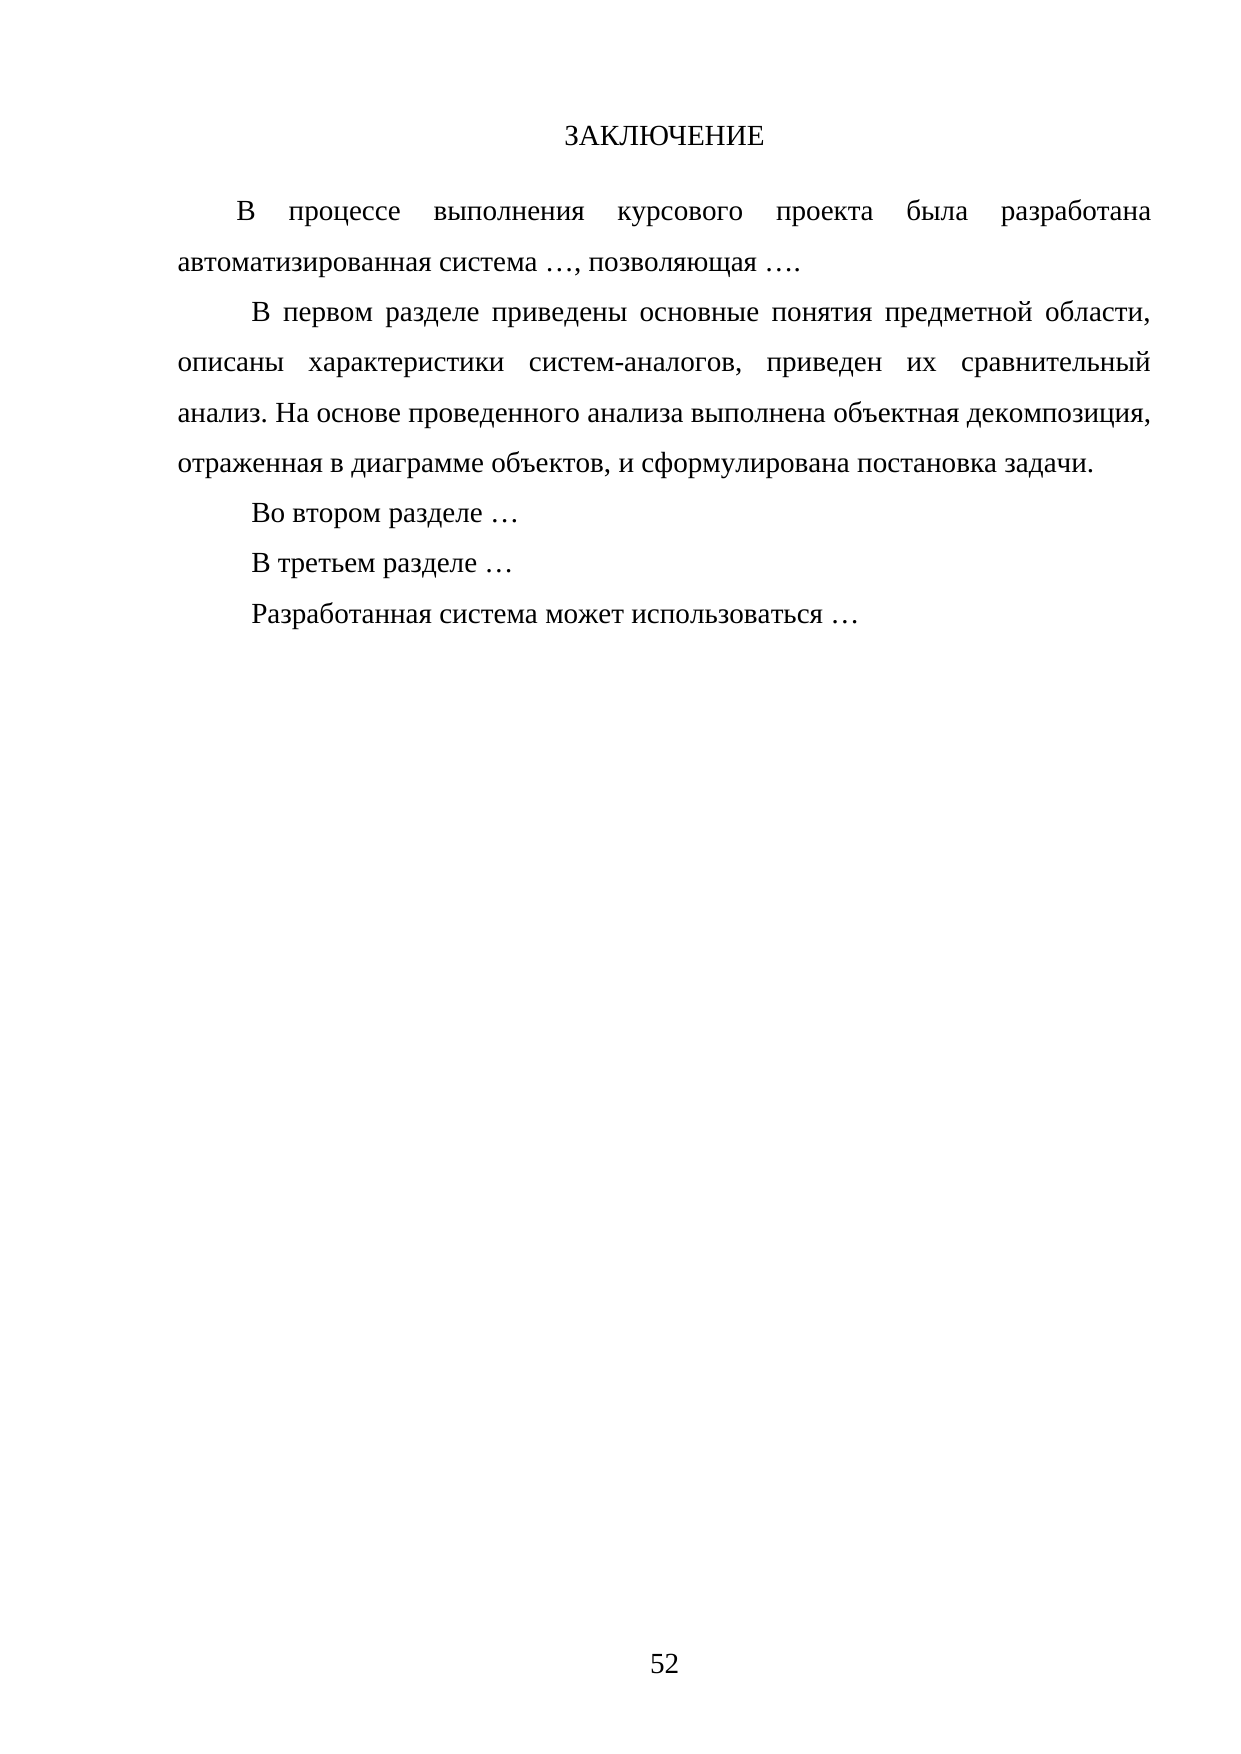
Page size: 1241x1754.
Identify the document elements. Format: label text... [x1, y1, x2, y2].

text Разработанная система может использоваться … [177, 596, 1152, 629]
text В третьем разделе … [177, 546, 1152, 579]
text В процессе выполнения курсового проекта была разработана автоматизированная система …, позволяющая …. [177, 193, 1152, 277]
text ЗАКЛЮЧЕНИЕ [177, 118, 1152, 152]
text Во втором разделе … [177, 495, 1152, 529]
text В первом разделе приведены основные понятия предметной области, описаны характеристики систем-аналогов, приведен их сравнительный анализ. На основе проведенного анализа выполнена объектная декомпозиция, отраженная в диаграмме объектов, и сформулирована постановка задачи. [177, 294, 1152, 478]
